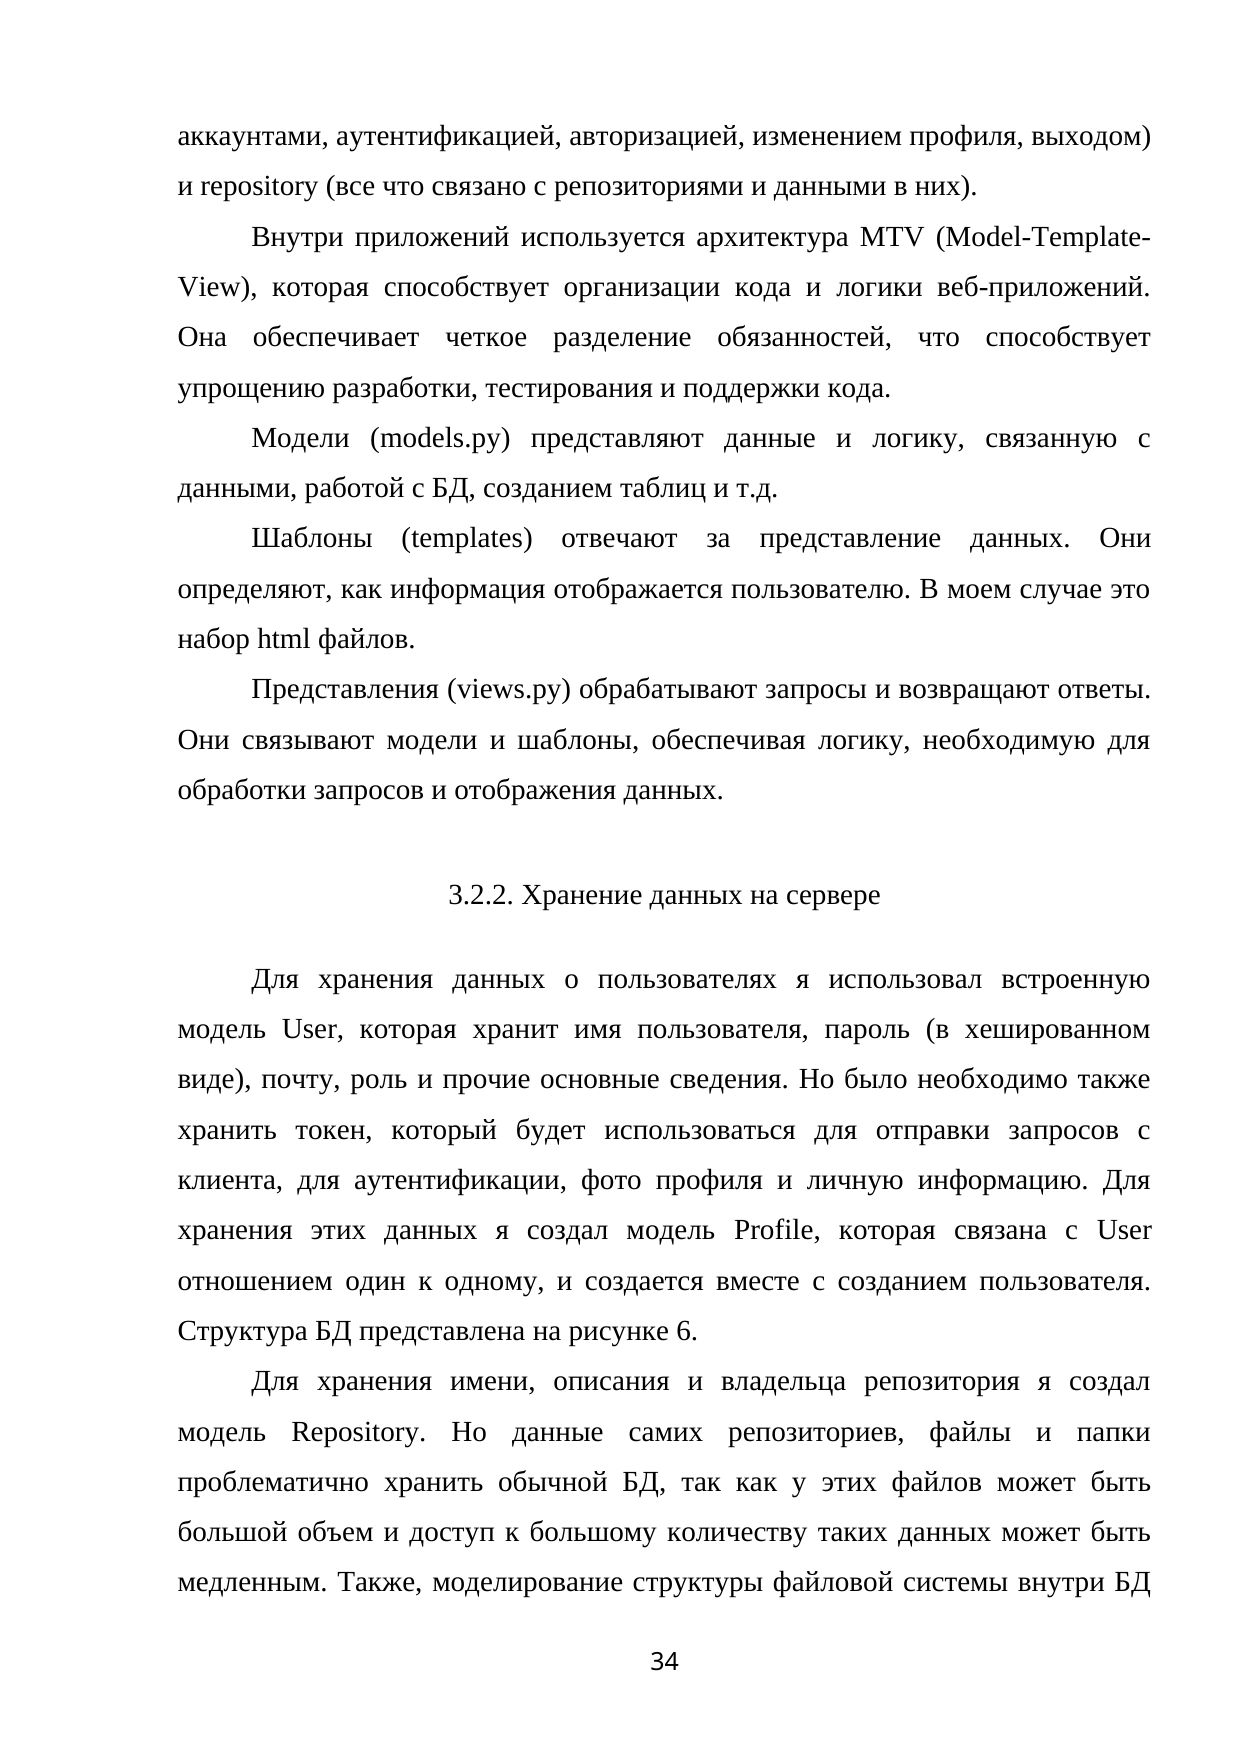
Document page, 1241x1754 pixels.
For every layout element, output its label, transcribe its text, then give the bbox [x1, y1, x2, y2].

text Для хранения данных о пользователях я использовал встроенную модель User, которая хранит имя пользователя, пароль (в хешированном виде), почту, роль и прочие основные сведения. Но было необходимо также хранить токен, который будет использоваться для отправки запросов с клиента, для аутентификации, фото профиля и личную информацию. Для хранения этих данных я создал модель Profile, которая связана с User отношением один к одному, и создается вместе с созданием пользователя. Структура БД представлена на рисунке 6. [177, 961, 1152, 1347]
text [177, 1363, 1152, 1598]
text Представления (views.py) обрабатывают запросы и возвращают ответы. Они связывают модели и шаблоны, обеспечивая логику, необходимую для обработки запросов и отображения данных. [177, 672, 1152, 806]
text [177, 118, 1152, 202]
text Внутри приложений используется архитектура MTV (Model-Template-View), которая способствует организации кода и логики веб-приложений. Она обеспечивает четкое разделение обязанностей, что способствует упрощению разработки, тестирования и поддержки кода. [177, 219, 1152, 403]
text Модели (models.py) представляют данные и логику, связанную с данными, работой с БД, созданием таблиц и т.д. [177, 420, 1152, 504]
text Шаблоны (templates) отвечают за представление данных. Они определяют, как информация отображается пользователю. В моем случае это набор html файлов. [177, 521, 1152, 655]
subtitle 3.2.2. Хранение данных на сервере [177, 877, 1152, 911]
